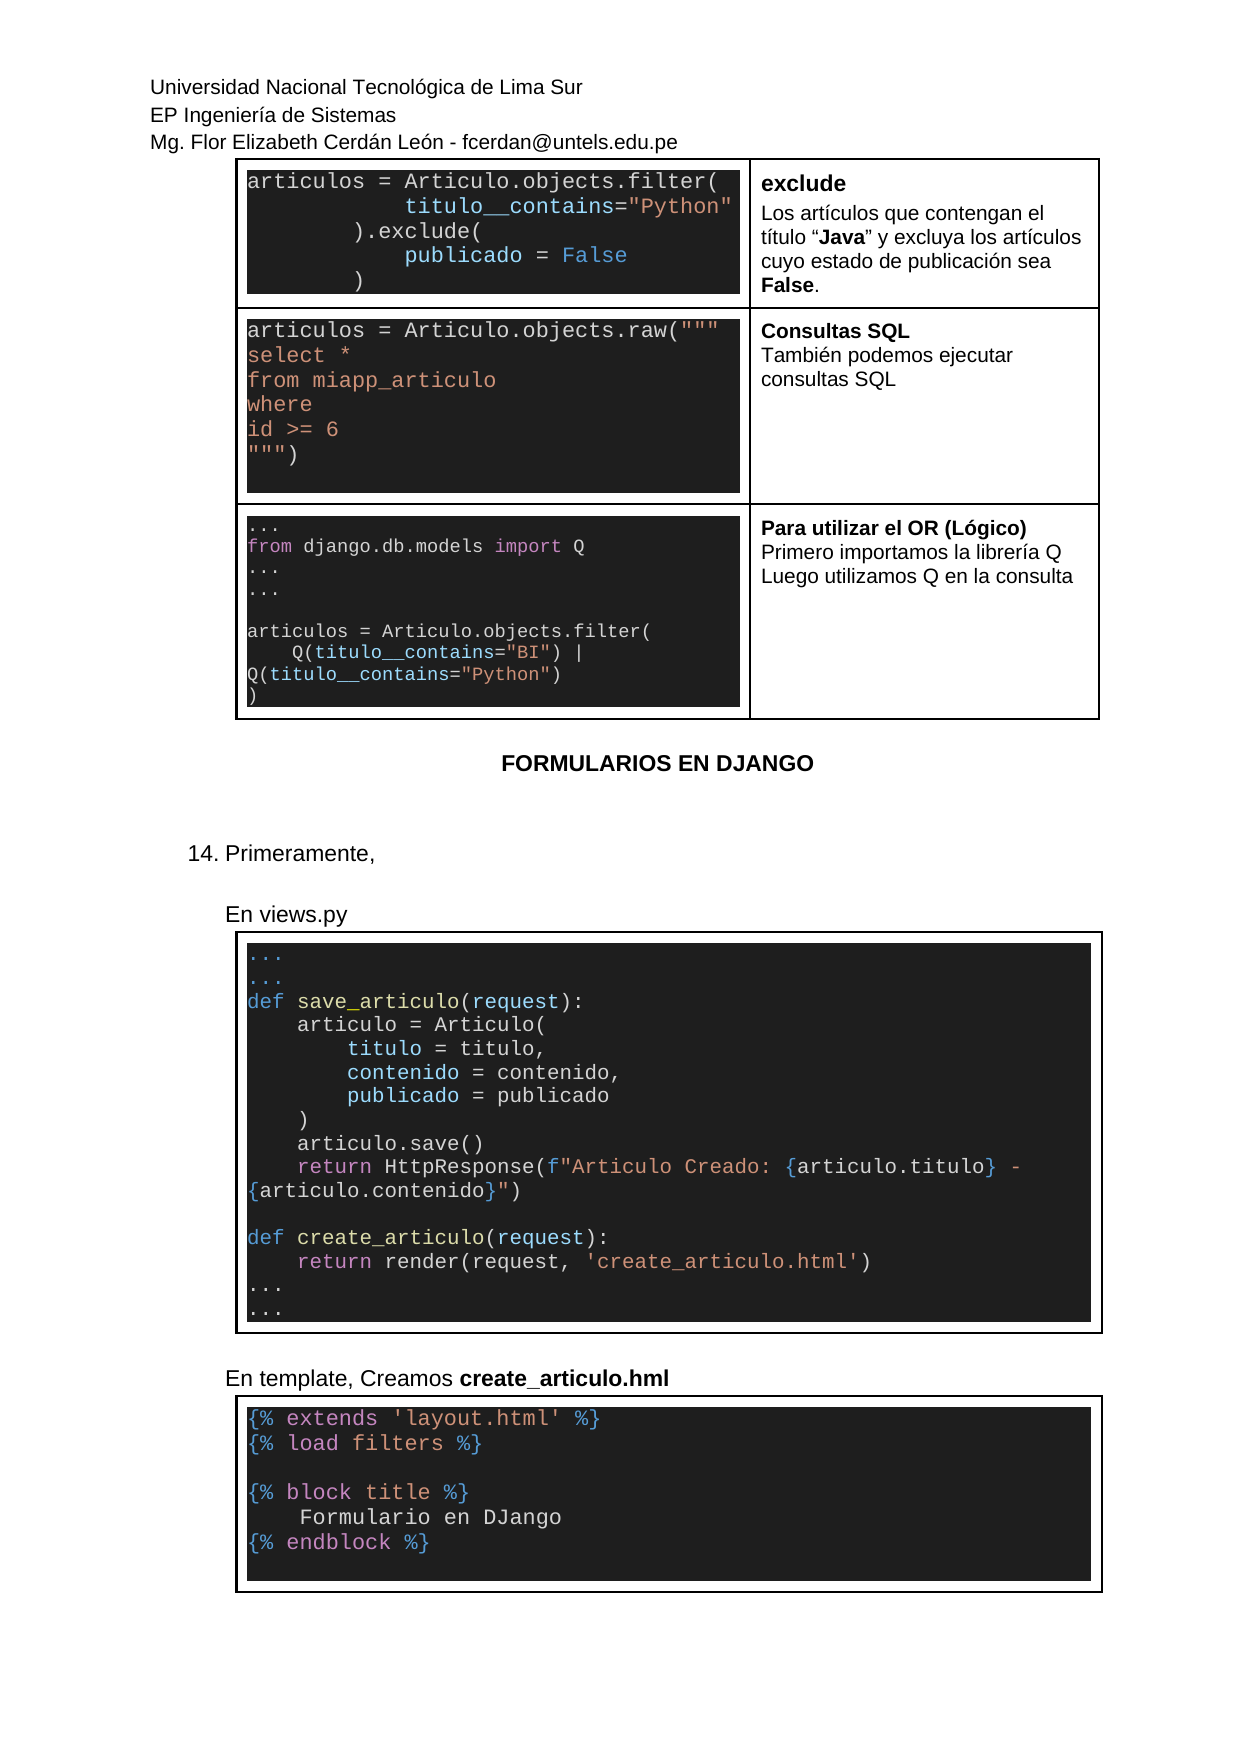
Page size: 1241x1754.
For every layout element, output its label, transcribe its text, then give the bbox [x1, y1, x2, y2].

text En views.py [225, 901, 1090, 927]
table_header articulos = Articulo.objects.filter( titulo__contains="Python" ).exclude( publicado = False ) [238, 160, 749, 307]
table_cell Para utilizar el OR (Lógico) Primero importamos la librería Q Luego utilizamos Q en la consulta [751, 505, 1098, 717]
table_header ... ... def save_articulo(request): articulo = Articulo( titulo = titulo, contenido = contenido, publicado = publicado ) articulo.save() return HttpResponse(f"Articulo Creado: {articulo.titulo} - {articulo.contenido}") def create_articulo(request): return render(request, 'create_articulo.html') ... ... [238, 933, 1101, 1332]
list Primeramente, [187, 840, 1090, 867]
table_cell Consultas SQL También podemos ejecutar consultas SQL [751, 309, 1098, 503]
text En template, Creamos create_articulo.hml [225, 1364, 1090, 1391]
table_header exclude Los artículos que contengan el título “Java” y excluya los artículos cuyo estado de publicación sea False. [751, 160, 1098, 307]
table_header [238, 1397, 1101, 1591]
table_cell articulos = Articulo.objects.raw(""" select * from miapp_articulo where id >= 6 """) [238, 309, 749, 503]
table_cell ... from django.db.models import Q ... ... articulos = Articulo.objects.filter( Q(titulo__contains="BI") | Q(titulo__contains="Python") ) [238, 505, 749, 717]
text FORMULARIOS EN DJANGO [225, 750, 1090, 776]
